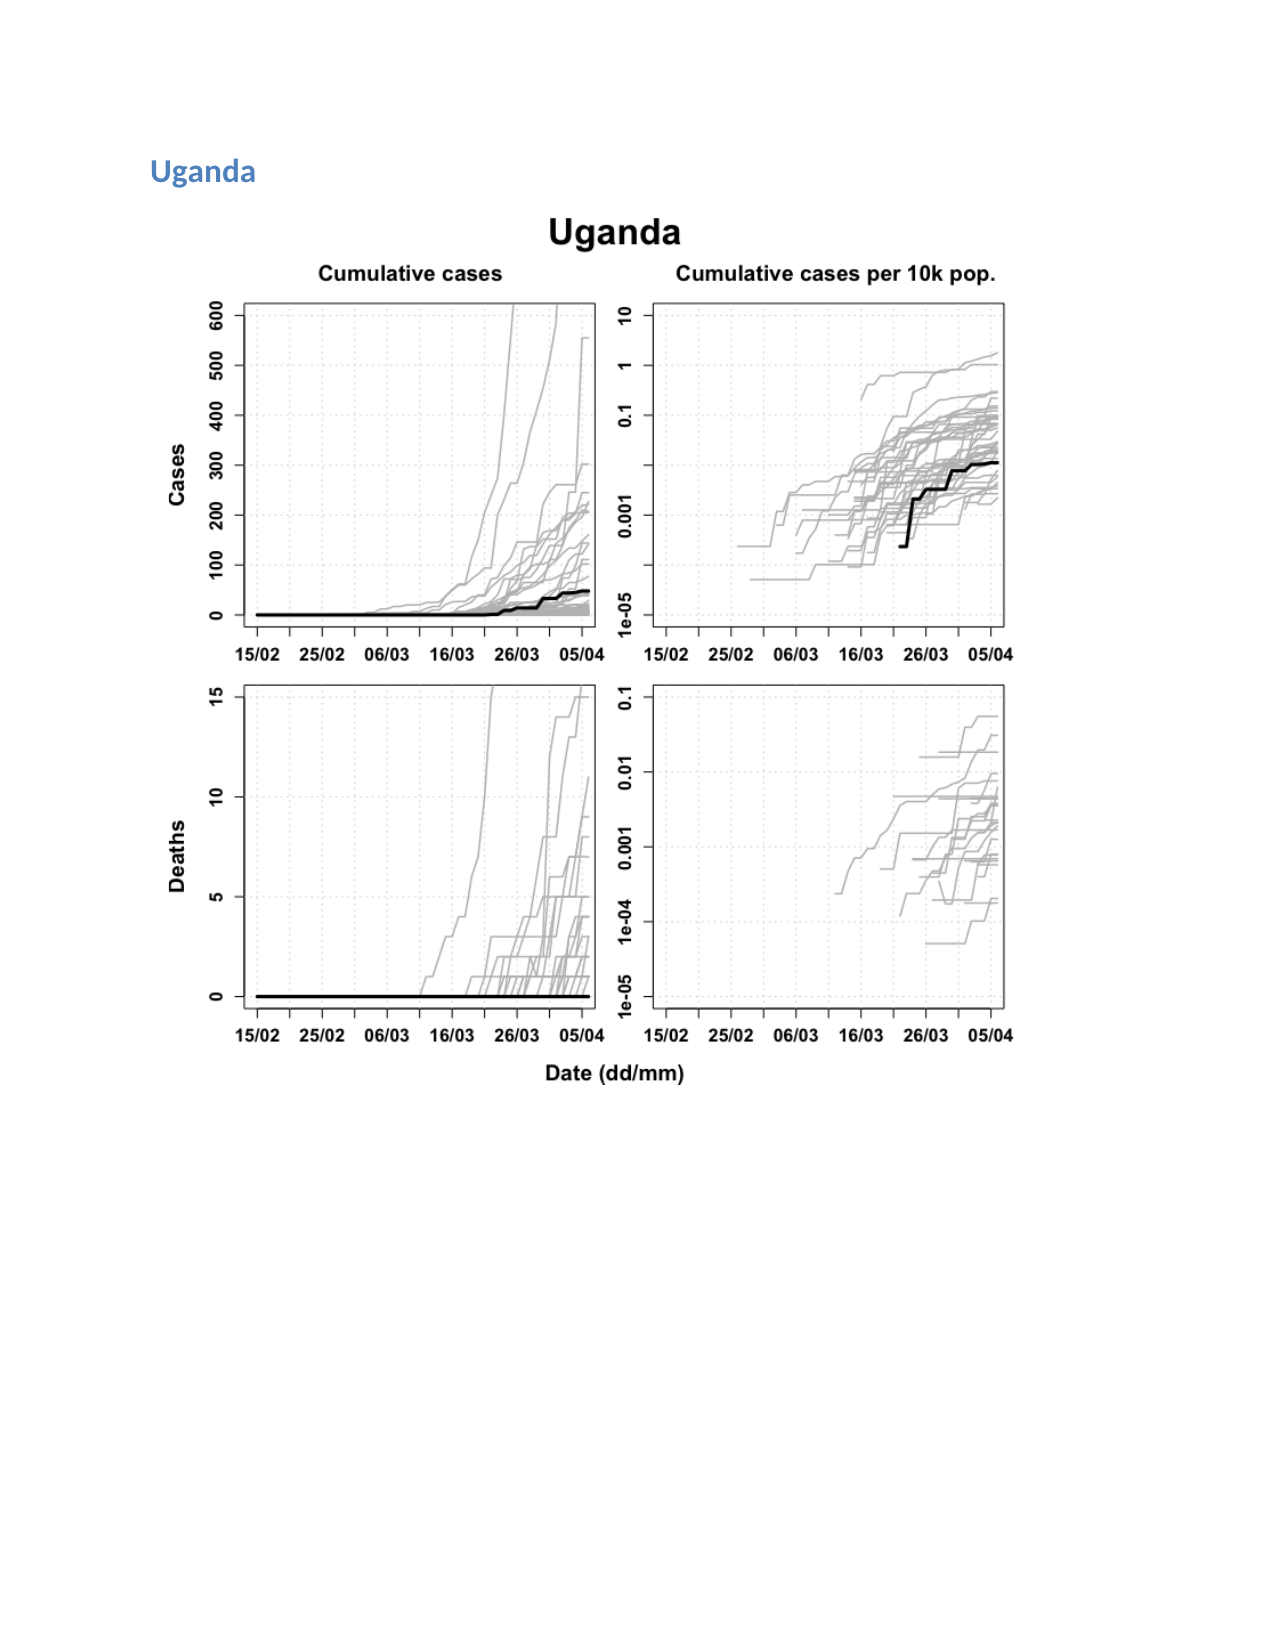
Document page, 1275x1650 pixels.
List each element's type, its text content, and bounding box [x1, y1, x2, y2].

picture [168, 209, 1044, 1085]
subtitle Uganda [150, 150, 1125, 191]
